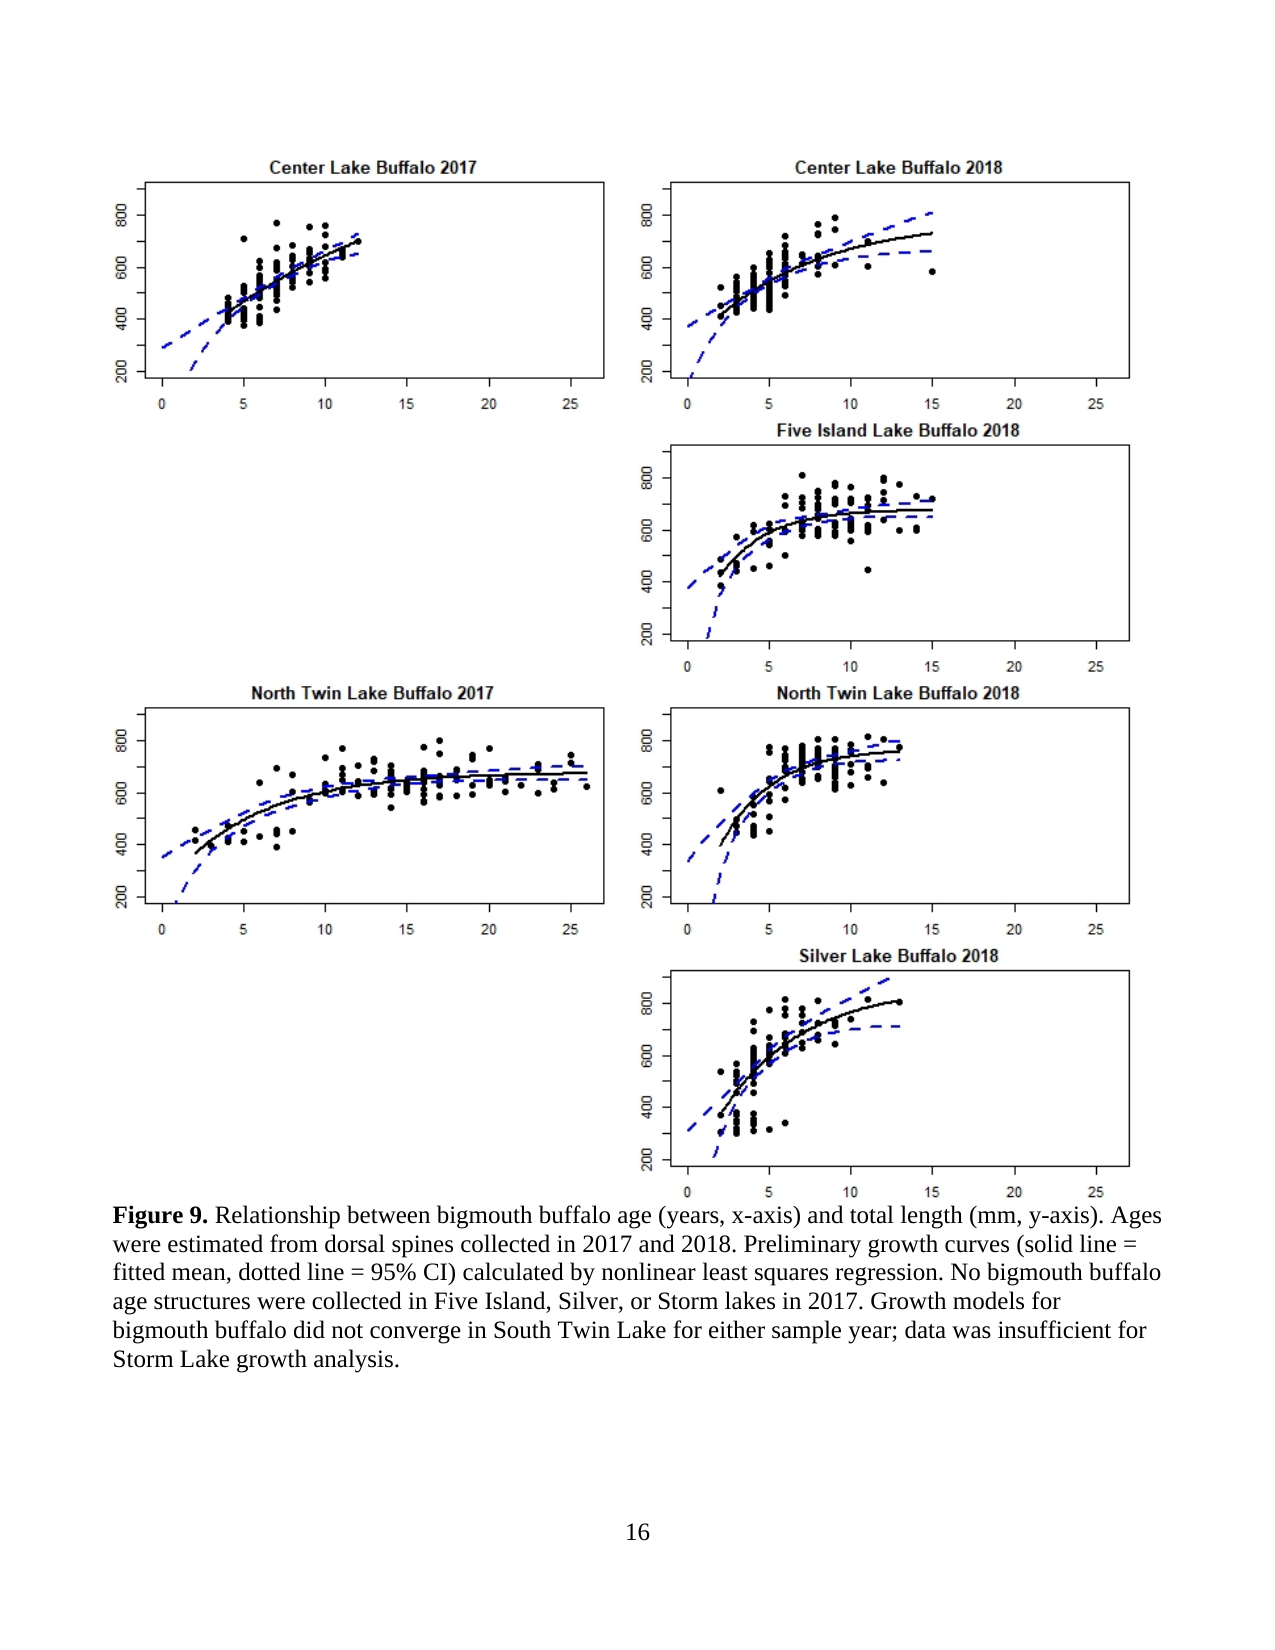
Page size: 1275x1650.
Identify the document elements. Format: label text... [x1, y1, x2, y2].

text Figure 9. Relationship between bigmouth buffalo age (years, x-axis) and total length (mm, y-axis). Ages were estimated from dorsal spines collected in 2017 and 2018. Preliminary growth curves (solid line = fitted mean, dotted line = 95% CI) calculated by nonlinear least squares regression. No bigmouth buffalo age structures were collected in Five Island, Silver, or Storm lakes in 2017. Growth models for bigmouth buffalo did not converge in South Twin Lake for either sample year; data was insufficient for Storm Lake growth analysis. [112, 1200, 1162, 1372]
picture [112, 150, 1163, 1200]
